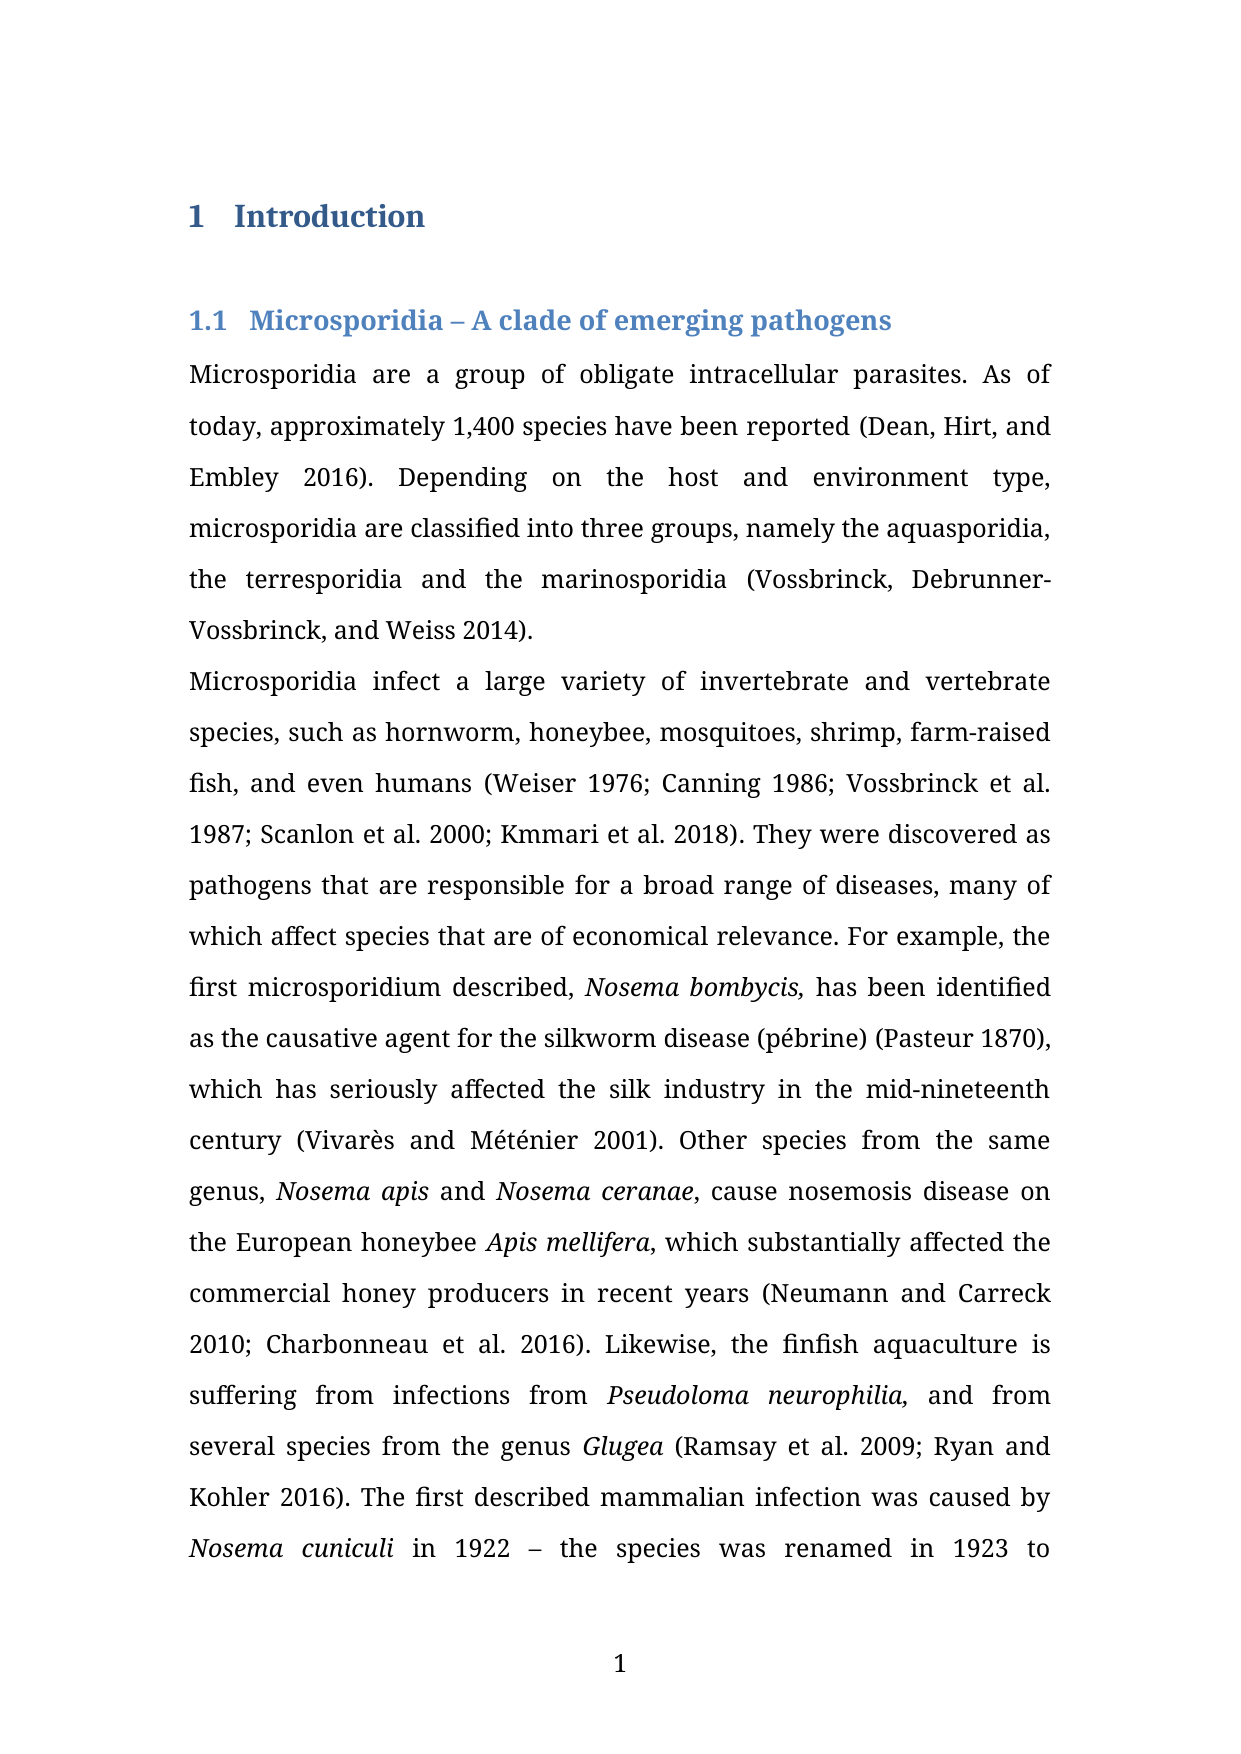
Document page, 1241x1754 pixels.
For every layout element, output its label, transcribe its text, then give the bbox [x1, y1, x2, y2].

text Microsporidia are a group of obligate intracellular parasites. As of today, approximately 1,400 species have been reported (Dean, Hirt, and Embley 2016). Depending on the host and environment type, microsporidia are classified into three groups, namely the aquasporidia, the terresporidia and the marinosporidia (Vossbrinck, Debrunner‐Vossbrinck, and Weiss 2014). [189, 357, 1051, 646]
subtitle Microsporidia – A clade of emerging pathogens [189, 302, 1051, 339]
subtitle Introduction [189, 198, 1051, 236]
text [189, 663, 1051, 1565]
